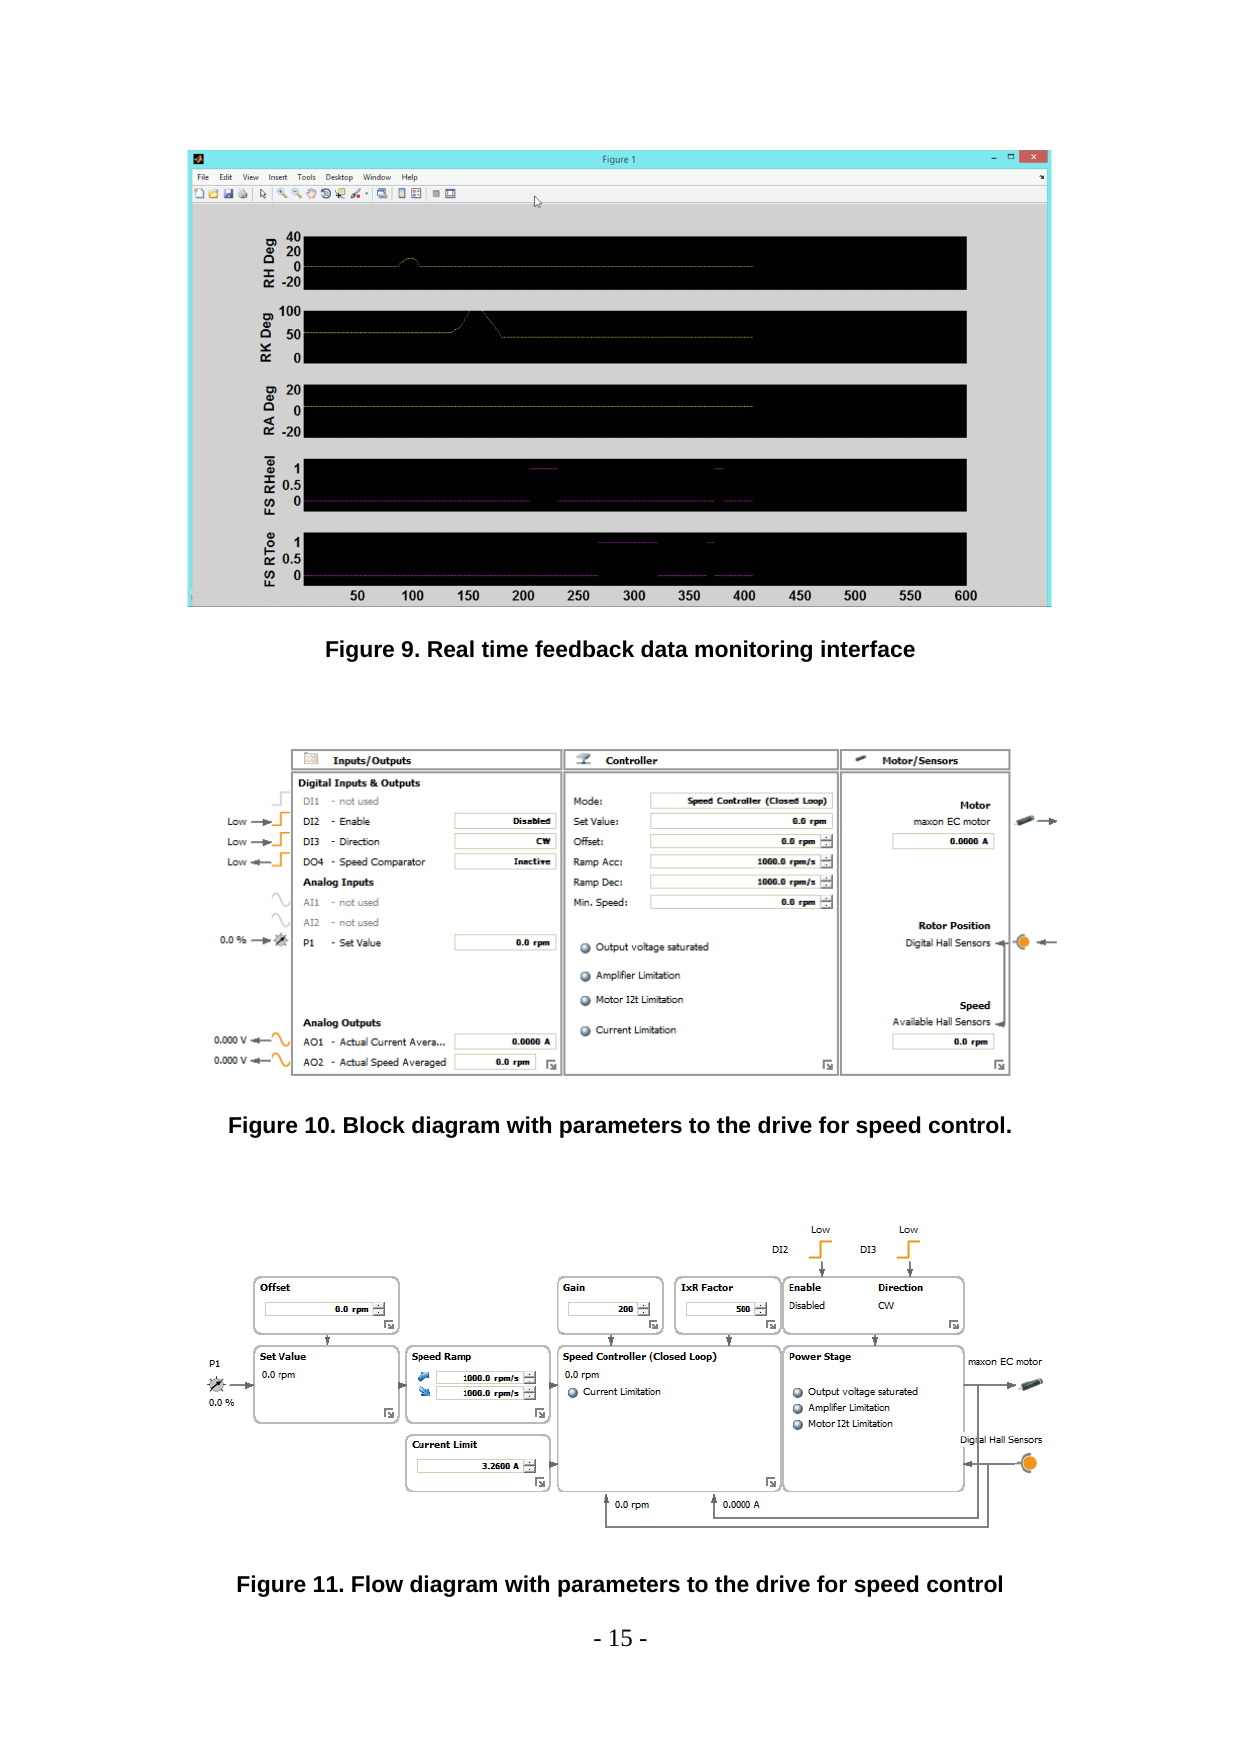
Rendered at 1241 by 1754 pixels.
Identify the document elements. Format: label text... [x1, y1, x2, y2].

picture [187, 745, 1069, 1084]
text Figure 11. Flow diagram with parameters to the drive for speed control [187, 1546, 1053, 1598]
text Figure 10. Block diagram with parameters to the drive for speed control. [187, 1112, 1053, 1139]
picture [187, 150, 1052, 607]
picture [187, 1217, 1069, 1546]
text Figure 9. Real time feedback data monitoring interface [187, 636, 1053, 662]
